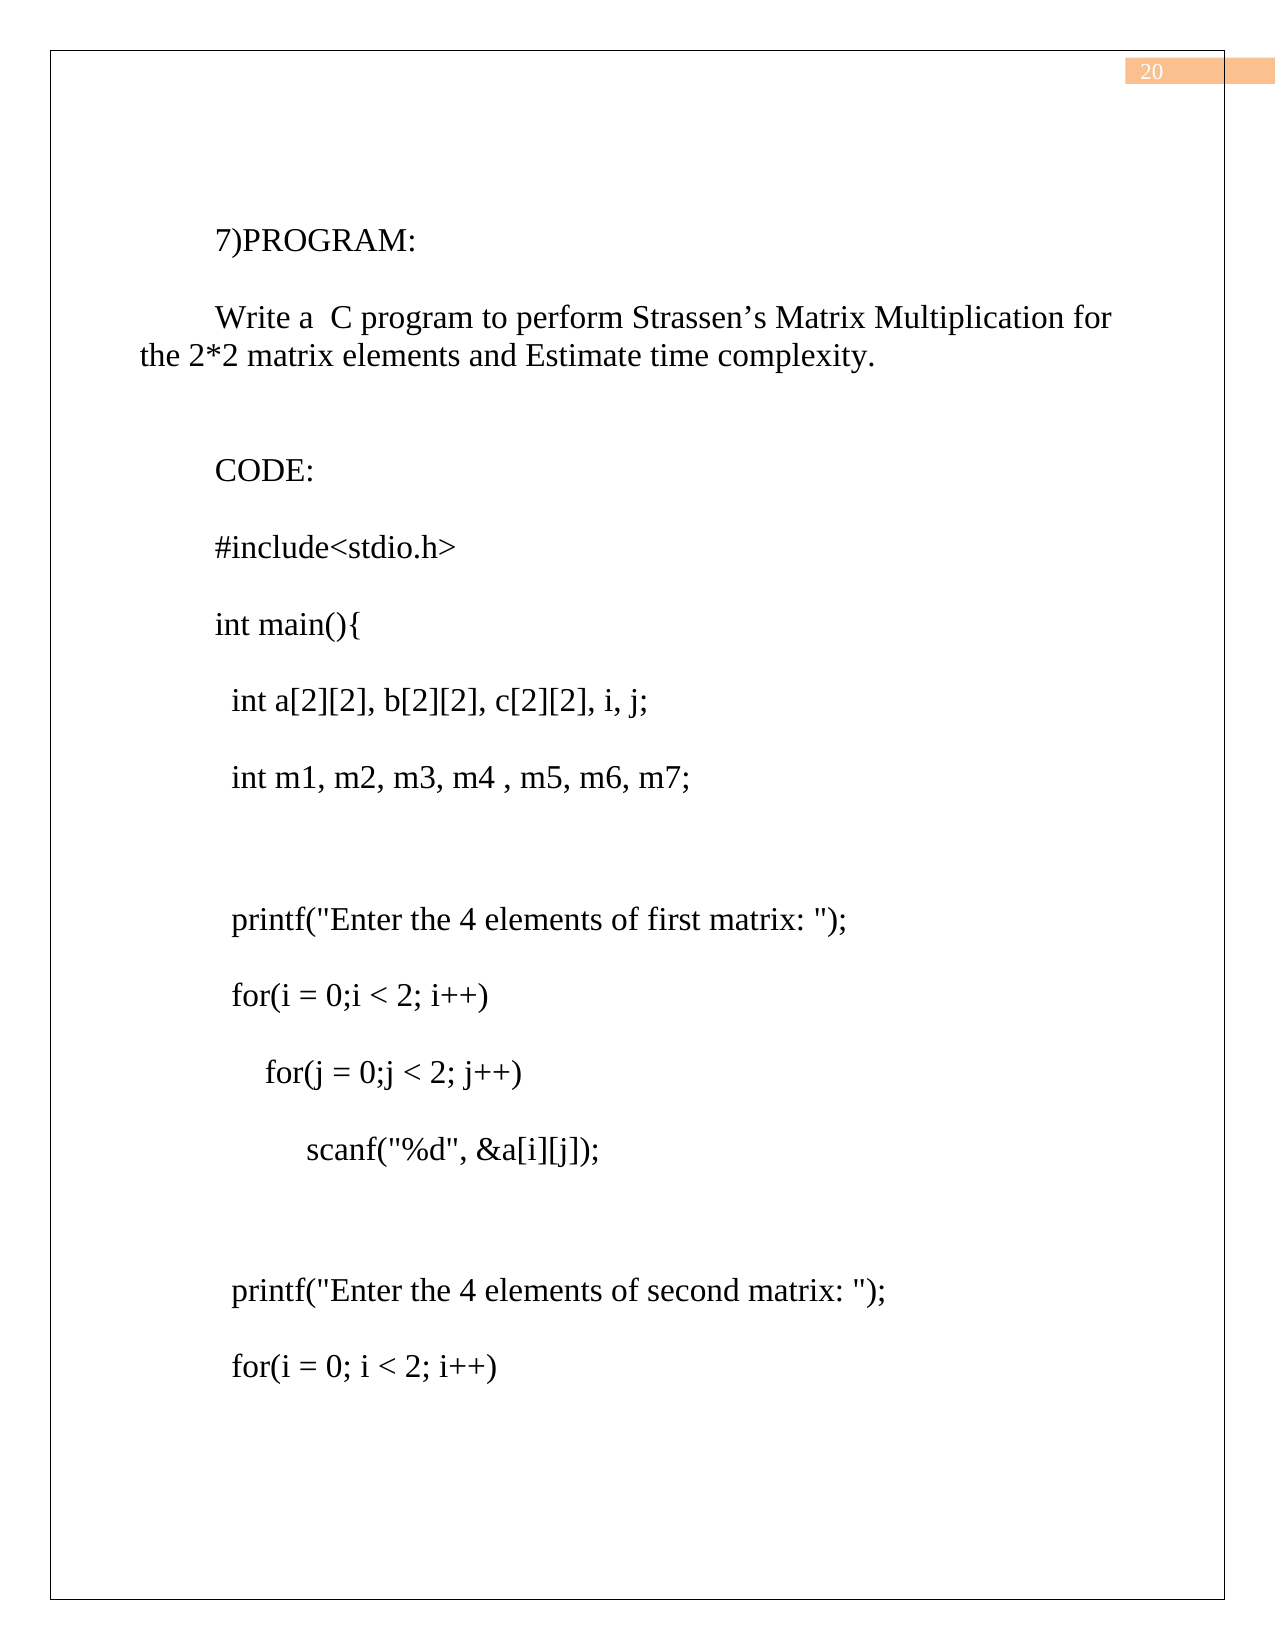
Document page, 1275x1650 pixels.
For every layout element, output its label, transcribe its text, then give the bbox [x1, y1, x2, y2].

text for(j = 0;j < 2; j++) [139, 1052, 1139, 1090]
text for(i = 0;i < 2; i++) [139, 975, 1139, 1014]
text int main(){ [139, 604, 1139, 642]
text int m1, m2, m3, m4 , m5, m6, m7; [139, 757, 1139, 796]
text printf("Enter the 4 elements of first matrix: "); [139, 899, 1139, 937]
text 7)PROGRAM: [139, 221, 1139, 259]
text CODE: [139, 451, 1139, 489]
text Write a C program to perform Strassen’s Matrix Multiplication for the 2*2 matrix elements and Estimate time complexity. [139, 297, 1139, 374]
text printf("Enter the 4 elements of second matrix: "); [139, 1270, 1139, 1308]
text int a[2][2], b[2][2], c[2][2], i, j; [139, 681, 1139, 719]
text #include<stdio.h> [139, 527, 1139, 566]
text scanf("%d", &a[i][j]); [139, 1129, 1139, 1167]
text for(i = 0; i < 2; i++) [139, 1347, 1139, 1385]
